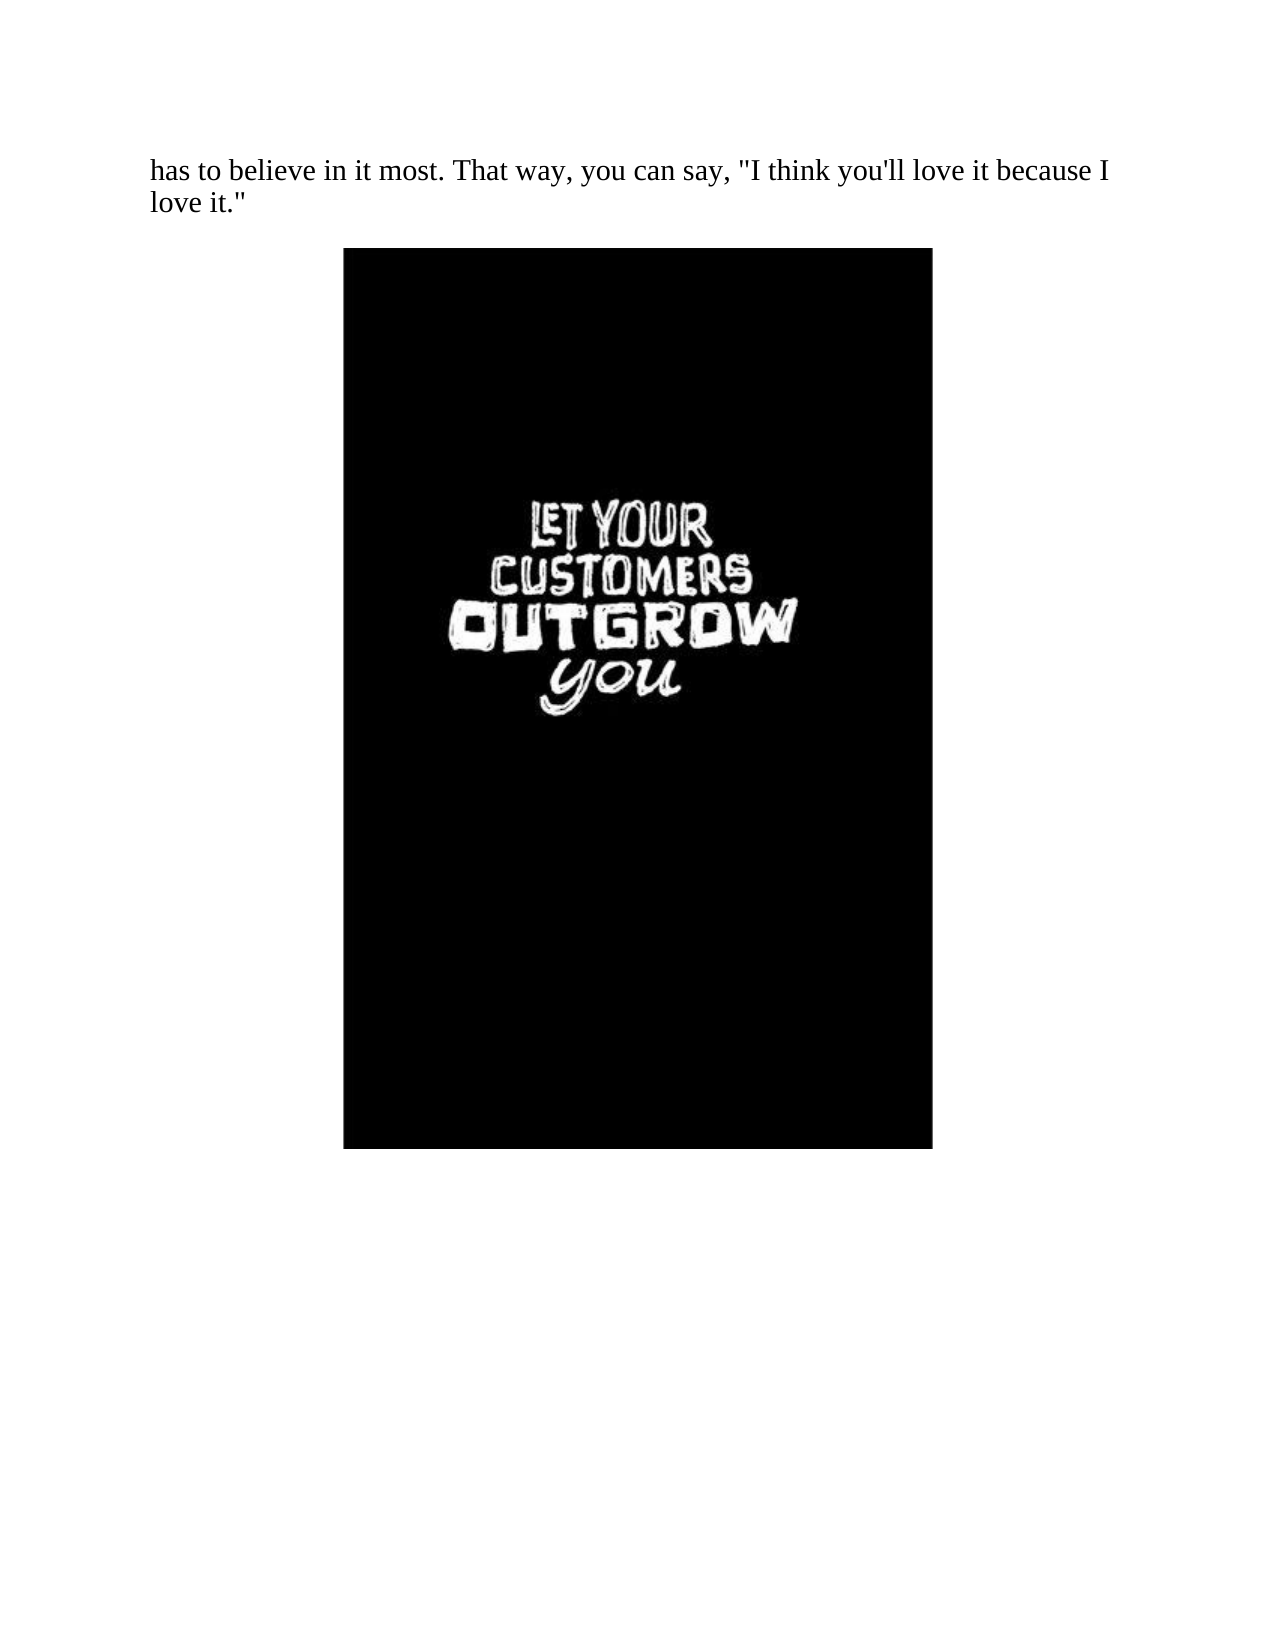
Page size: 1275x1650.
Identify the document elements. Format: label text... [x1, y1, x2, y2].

text has to believe in it most. That way, you can say, "I think you'll love it because I love it." [150, 154, 1126, 218]
picture [343, 248, 933, 1149]
